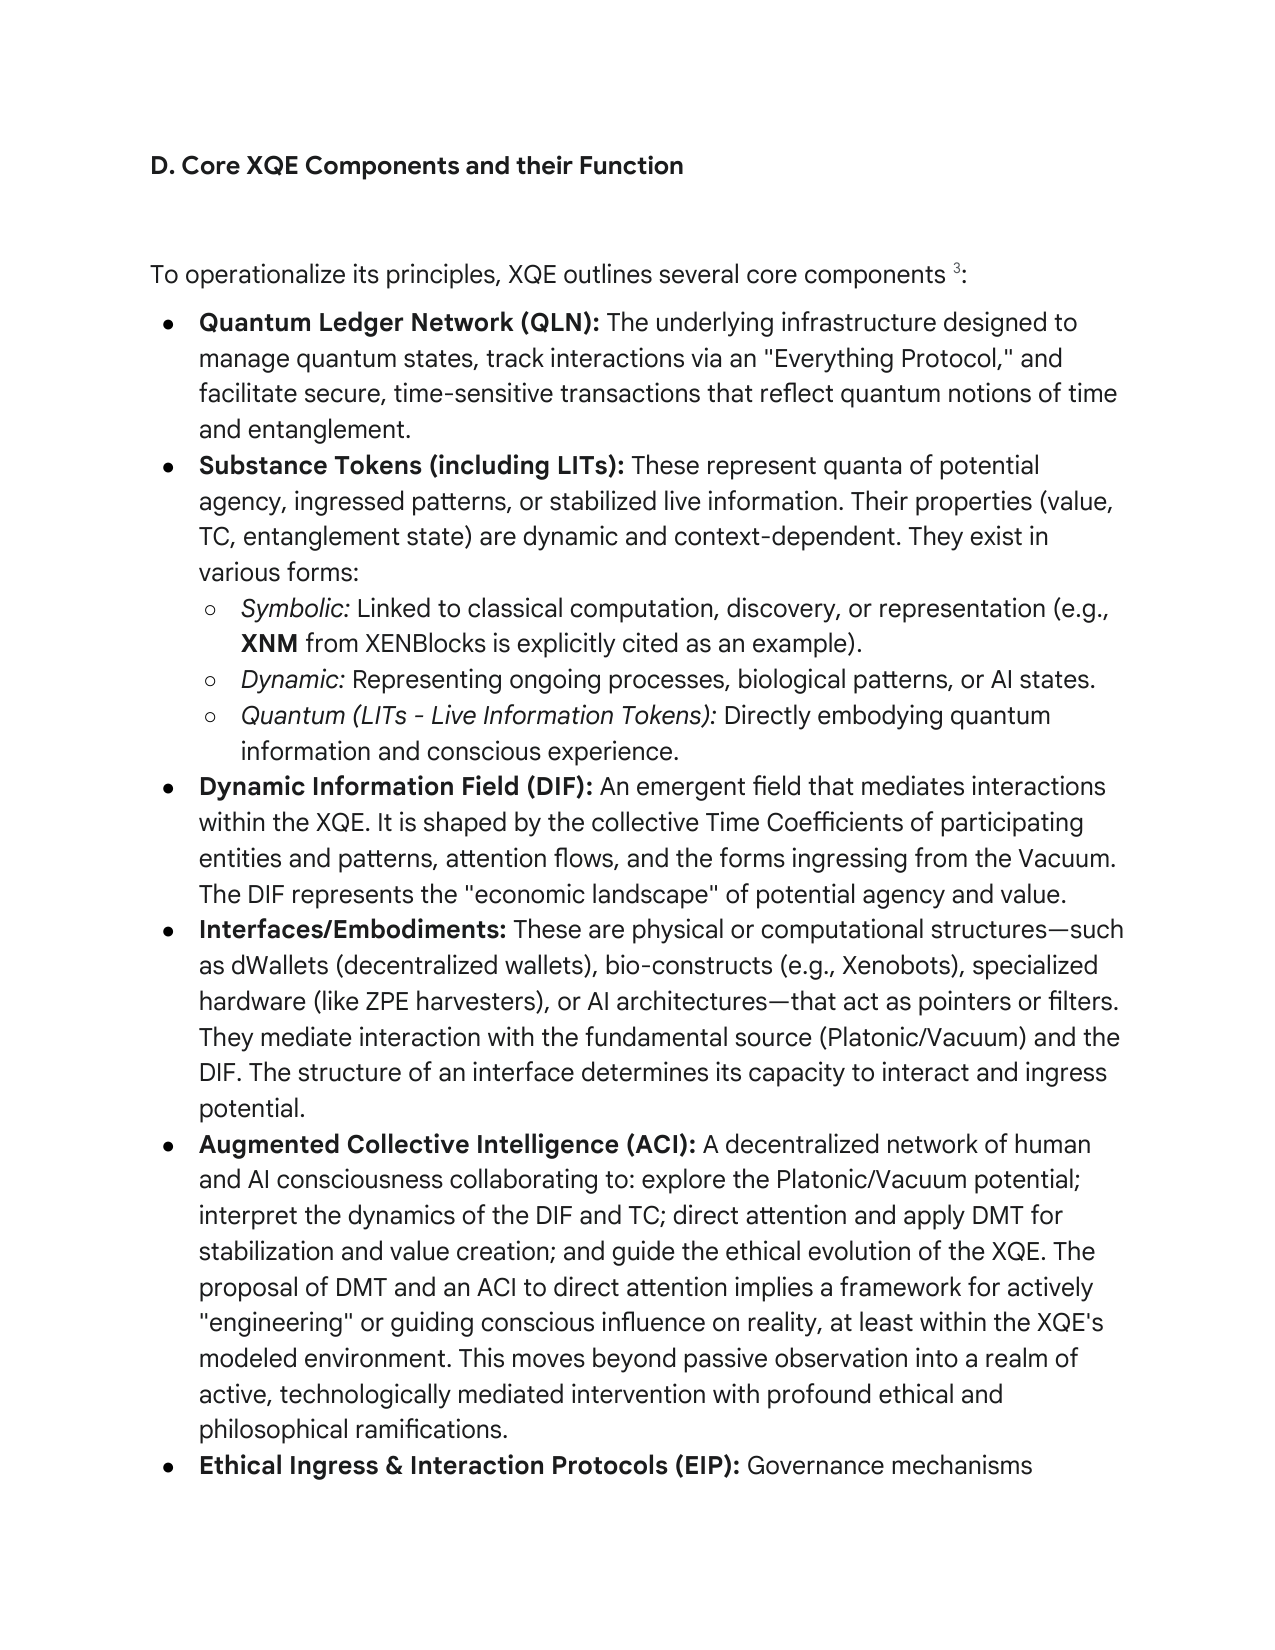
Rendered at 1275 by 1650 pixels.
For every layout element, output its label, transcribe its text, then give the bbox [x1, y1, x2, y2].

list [161, 1451, 1125, 1482]
list Augmented Collective Intelligence (ACI): A decentralized network of human and AI consciousness collaborating to: explore the Platonic/Vacuum potential; interpret the dynamics of the DIF and TC; direct attention and apply DMT for stabilization and value creation; and guide the ethical evolution of the XQE. The proposal of DMT and an ACI to direct attention implies a framework for actively "engineering" or guiding conscious influence on reality, at least within the XQE's modeled environment. This moves beyond passive observation into a realm of active, technologically mediated intervention with profound ethical and philosophical ramifications. [161, 1129, 1125, 1446]
list Dynamic: Representing ongoing processes, biological patterns, or AI states. [203, 664, 1125, 696]
list Substance Tokens (including LITs): These represent quanta of potential agency, ingressed patterns, or stabilized live information. Their properties (value, TC, entanglement state) are dynamic and context-dependent. They exist in various forms: [161, 450, 1125, 589]
list Quantum (LITs - Live Information Tokens): Directly embodying quantum information and conscious experience. [203, 700, 1125, 767]
list Symbolic: Linked to classical computation, discovery, or representation (e.g., XNM from XENBlocks is explicitly cited as an example). [203, 593, 1125, 660]
list Quantum Ledger Network (QLN): The underlying infrastructure designed to manage quantum states, track interactions via an "Everything Protocol," and facilitate secure, time-sensitive transactions that reflect quantum notions of time and entanglement. [161, 307, 1125, 446]
text To operationalize its principles, XQE outlines several core components 3: [150, 259, 1125, 290]
list Dynamic Information Field (DIF): An emergent field that mediates interactions within the XQE. It is shaped by the collective Time Coefficients of participating entities and patterns, attention flows, and the forms ingressing from the Vacuum. The DIF represents the "economic landscape" of potential agency and value. [161, 772, 1125, 910]
subtitle D. Core XQE Components and their Function [150, 150, 1125, 181]
list Interfaces/Embodiments: These are physical or computational structures—such as dWallets (decentralized wallets), bio-constructs (e.g., Xenobots), specialized hardware (like ZPE harvesters), or AI architectures—that act as pointers or filters. They mediate interaction with the fundamental source (Platonic/Vacuum) and the DIF. The structure of an interface determines its capacity to interact and ingress potential. [161, 914, 1125, 1124]
